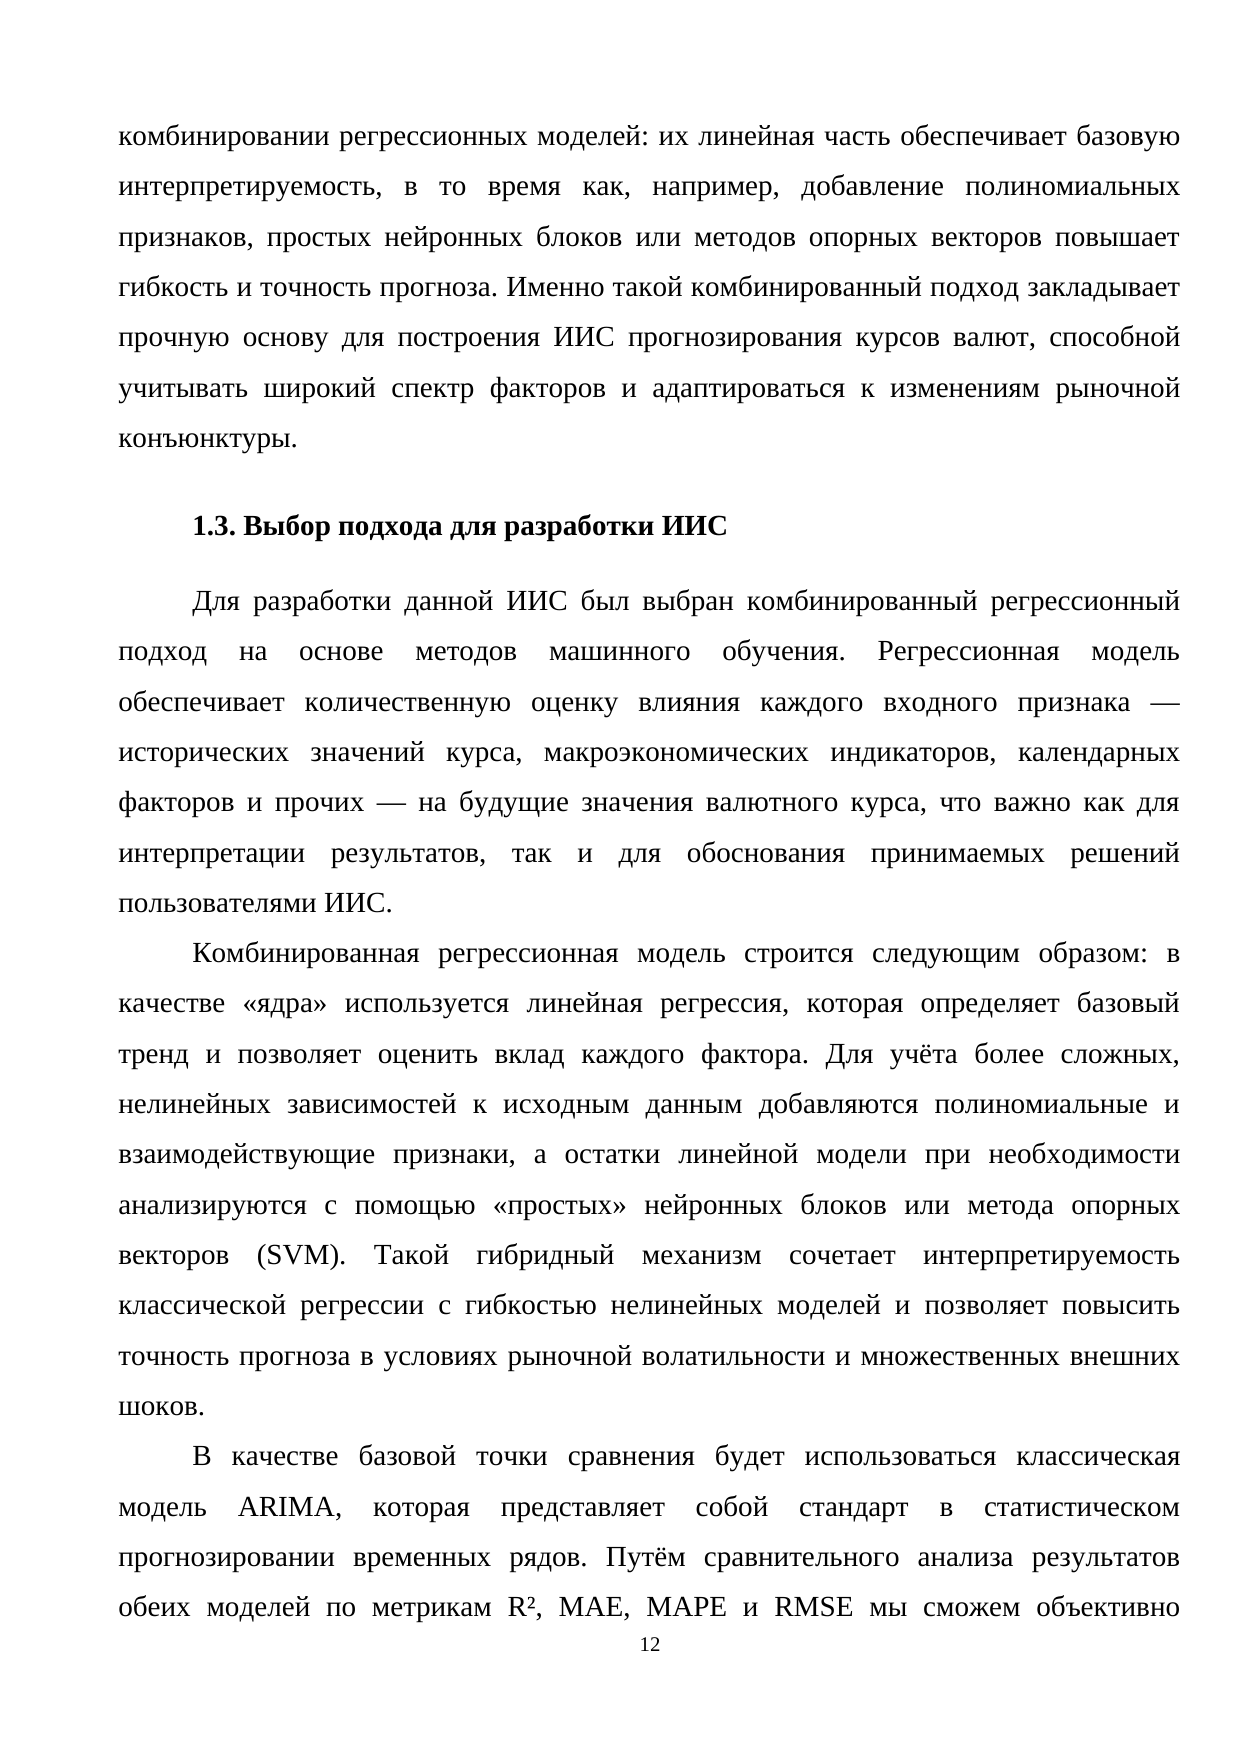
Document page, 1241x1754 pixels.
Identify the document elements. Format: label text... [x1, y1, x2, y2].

subtitle 1.3. Выбор подхода для разработки ИИС [118, 508, 1181, 541]
text Для разработки данной ИИС был выбран комбинированный регрессионный подход на основе методов машинного обучения. Регрессионная модель обеспечивает количественную оценку влияния каждого входного признака — исторических значений курса, макроэкономических индикаторов, календарных факторов и прочих — на будущие значения валютного курса, что важно как для интерпретации результатов, так и для обоснования принимаемых решений пользователями ИИС. [118, 583, 1181, 918]
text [118, 118, 1181, 453]
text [118, 1438, 1181, 1623]
text Комбинированная регрессионная модель строится следующим образом: в качестве «ядра» используется линейная регрессия, которая определяет базовый тренд и позволяет оценить вклад каждого фактора. Для учёта более сложных, нелинейных зависимостей к исходным данным добавляются полиномиальные и взаимодействующие признаки, а остатки линейной модели при необходимости анализируются с помощью «простых» нейронных блоков или метода опорных векторов (SVM). Такой гибридный механизм сочетает интерпретируемость классической регрессии с гибкостью нелинейных моделей и позволяет повысить точность прогноза в условиях рыночной волатильности и множественных внешних шоков. [118, 935, 1181, 1422]
